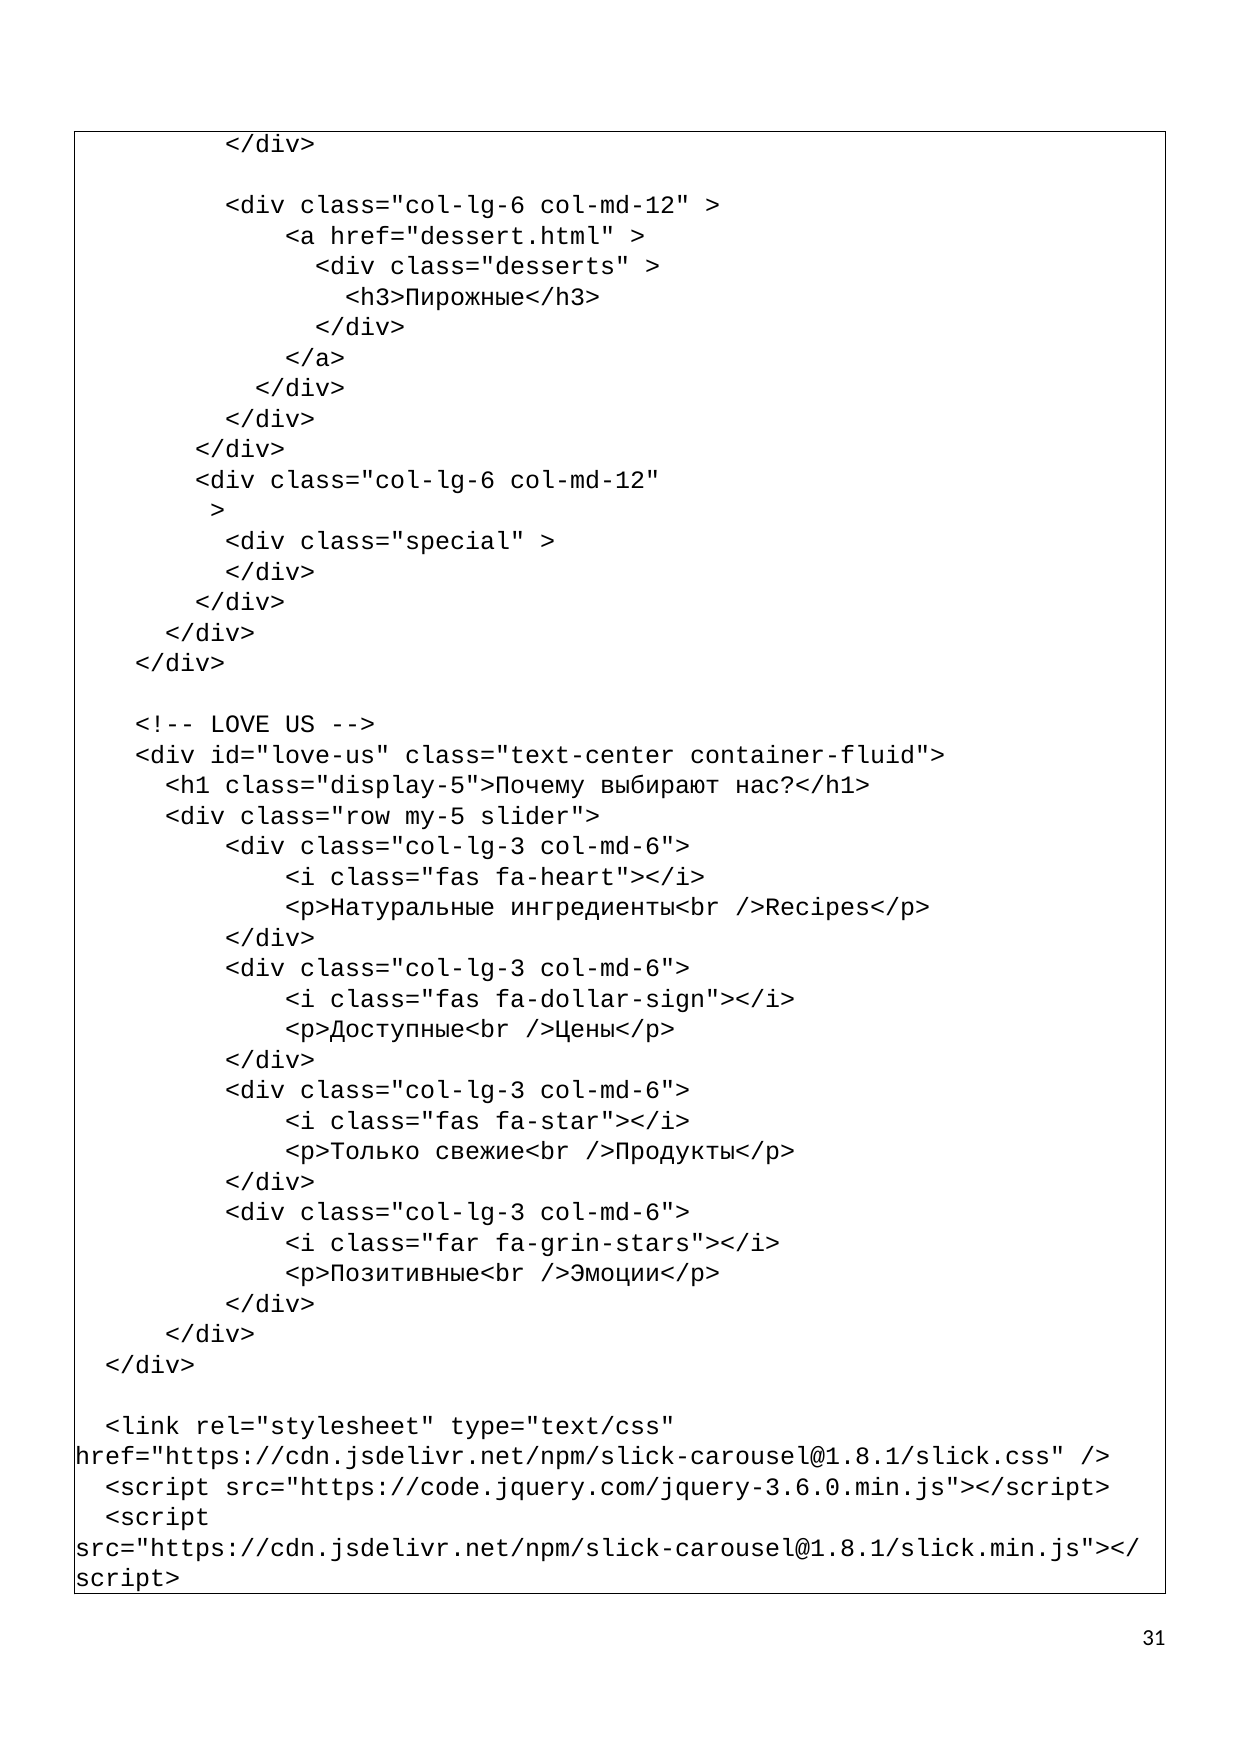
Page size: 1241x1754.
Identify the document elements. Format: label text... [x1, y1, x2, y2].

text <i class="fas fa-heart"></i> [75, 863, 1165, 893]
text <h1 class="display-5">Почему выбирают нас?</h1> [75, 772, 1165, 801]
text </div> [75, 588, 1165, 618]
text </div> [75, 375, 1165, 404]
text <script src="https://code.jquery.com/jquery-3.6.0.min.js"></script> [75, 1473, 1165, 1503]
text </div> [75, 1168, 1165, 1198]
text </div> [75, 924, 1165, 954]
text </div> [75, 1352, 1165, 1381]
text <div class="col-lg-3 col-md-6"> [75, 833, 1165, 862]
text </a> [75, 344, 1165, 374]
text </div> [75, 314, 1165, 343]
text <h3>Пирожные</h3> [75, 283, 1165, 313]
text </div> [75, 649, 1165, 679]
text </div> [75, 1291, 1165, 1320]
text <div class="col-lg-3 col-md-6"> [75, 1199, 1165, 1228]
text <!-- LOVE US --> [75, 711, 1165, 740]
text </div> [75, 1046, 1165, 1076]
text </div> [75, 558, 1165, 587]
text <div id="love-us" class="text-center container-fluid"> [75, 741, 1165, 771]
text <div class="col-lg-3 col-md-6"> [75, 955, 1165, 984]
text <p>Доступные<br />Цены</p> [75, 1016, 1165, 1045]
text > [75, 497, 1165, 526]
text <div class="desserts" > [75, 253, 1165, 282]
text <div class="row my-5 slider"> [75, 802, 1165, 832]
text <link rel="stylesheet" type="text/css" href="https://cdn.jsdelivr.net/npm/slick-carousel@1.8.1/slick.css" /> [75, 1412, 1165, 1472]
text </div> [75, 436, 1165, 465]
text <a href="dessert.html" > [75, 222, 1165, 252]
text <i class="fas fa-star"></i> [75, 1107, 1165, 1137]
text <p>Только свежие<br />Продукты</p> [75, 1138, 1165, 1167]
text <div class="col-lg-6 col-md-12" > [75, 192, 1165, 221]
text </div> [75, 1321, 1165, 1350]
text <p>Позитивные<br />Эмоции</p> [75, 1260, 1165, 1289]
text </div> [75, 132, 1165, 160]
text </div> [75, 619, 1165, 648]
text <div class="col-lg-3 col-md-6"> [75, 1077, 1165, 1106]
text <div class="col-lg-6 col-md-12" [75, 466, 1165, 496]
text <div class="special" > [75, 527, 1165, 557]
text </div> [75, 405, 1165, 435]
text <i class="fas fa-dollar-sign"></i> [75, 985, 1165, 1015]
text <p>Натуральные ингредиенты<br />Recipes</p> [75, 894, 1165, 923]
text <i class="far fa-grin-stars"></i> [75, 1229, 1165, 1259]
text <script src="https://cdn.jsdelivr.net/npm/slick-carousel@1.8.1/slick.min.js"></script> [75, 1504, 1165, 1593]
